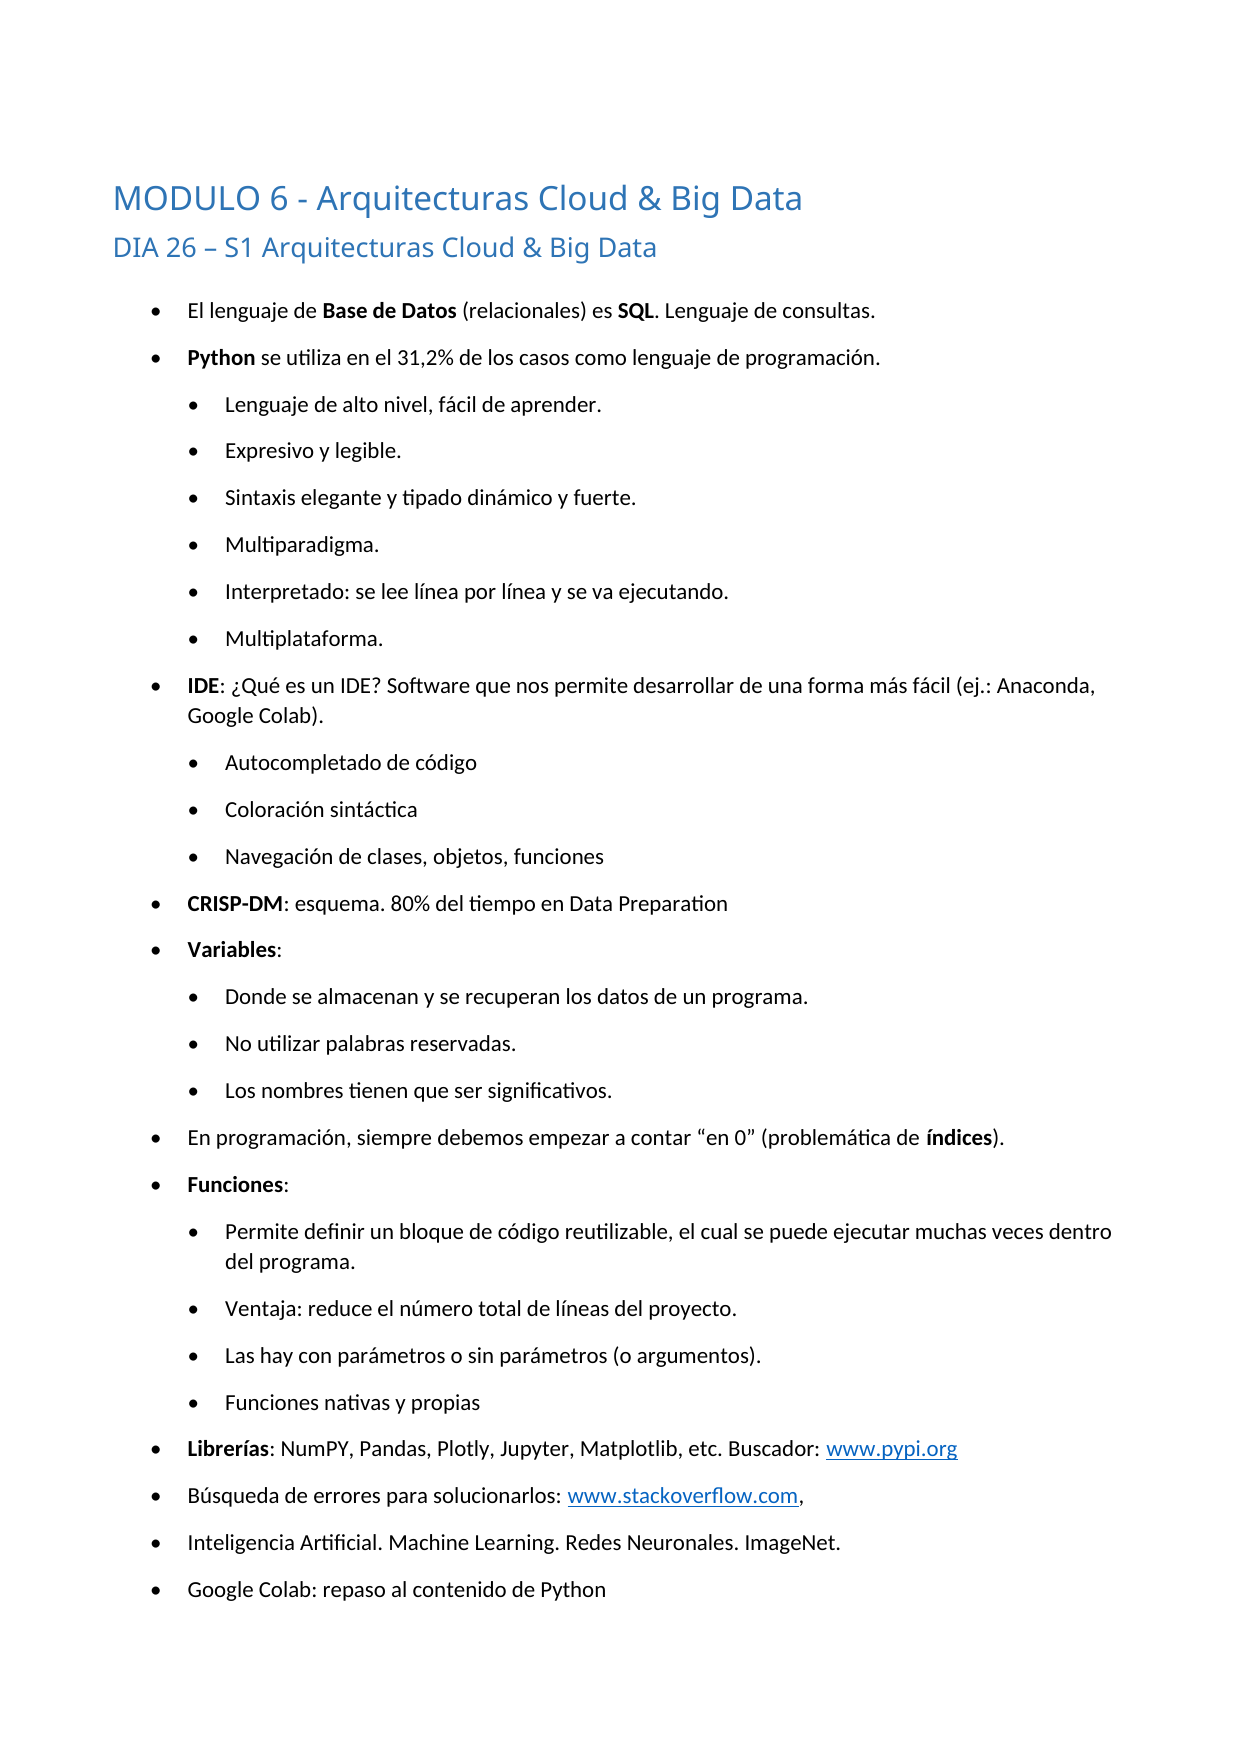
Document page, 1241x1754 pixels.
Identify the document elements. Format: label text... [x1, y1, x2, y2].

list IDE: ¿Qué es un IDE? Software que nos permite desarrollar de una forma más fácil (ej.: Anaconda, Google Colab). [150, 671, 1128, 729]
list Búsqueda de errores para solucionarlos: www.stackoverflow.com, [150, 1481, 1128, 1509]
list Inteligencia Artificial. Machine Learning. Redes Neuronales. ImageNet. [150, 1528, 1128, 1556]
list Los nombres tienen que ser significativos. [187, 1076, 1128, 1104]
list Lenguaje de alto nivel, fácil de aprender. [187, 390, 1128, 418]
list Librerías: NumPY, Pandas, Plotly, Jupyter, Matplotlib, etc. Buscador: www.pypi.org [150, 1434, 1128, 1462]
list Expresivo y legible. [187, 437, 1128, 464]
list Interpretado: se lee línea por línea y se va ejecutando. [187, 577, 1128, 605]
list Google Colab: repaso al contenido de Python [150, 1575, 1128, 1603]
list Coloración sintáctica [187, 795, 1128, 823]
list Variables: [150, 936, 1128, 963]
list Navegación de clases, objetos, funciones [187, 842, 1128, 870]
list En programación, siempre debemos empezar a contar “en 0” (problemática de índices). [150, 1123, 1128, 1151]
list Multiparadigma. [187, 530, 1128, 558]
list Las hay con parámetros o sin parámetros (o argumentos). [187, 1341, 1128, 1369]
list Autocompletado de código [187, 748, 1128, 776]
subtitle DIA 26 – S1 Arquitecturas Cloud & Big Data [112, 228, 1128, 265]
list El lenguaje de Base de Datos (relacionales) es SQL. Lenguaje de consultas. [150, 296, 1128, 324]
list Sintaxis elegante y tipado dinámico y fuerte. [187, 483, 1128, 511]
list Funciones: [150, 1170, 1128, 1198]
list Permite definir un bloque de código reutilizable, el cual se puede ejecutar muchas veces dentro del programa. [187, 1217, 1128, 1275]
list Funciones nativas y propias [187, 1388, 1128, 1416]
subtitle MODULO 6 - Arquitecturas Cloud & Big Data [112, 175, 1128, 220]
list CRISP-DM: esquema. 80% del tiempo en Data Preparation [150, 889, 1128, 917]
list Multiplataforma. [187, 624, 1128, 652]
list Donde se almacenan y se recuperan los datos de un programa. [187, 982, 1128, 1010]
list No utilizar palabras reservadas. [187, 1029, 1128, 1057]
list Ventaja: reduce el número total de líneas del proyecto. [187, 1294, 1128, 1322]
list Python se utiliza en el 31,2% de los casos como lenguaje de programación. [150, 343, 1128, 371]
